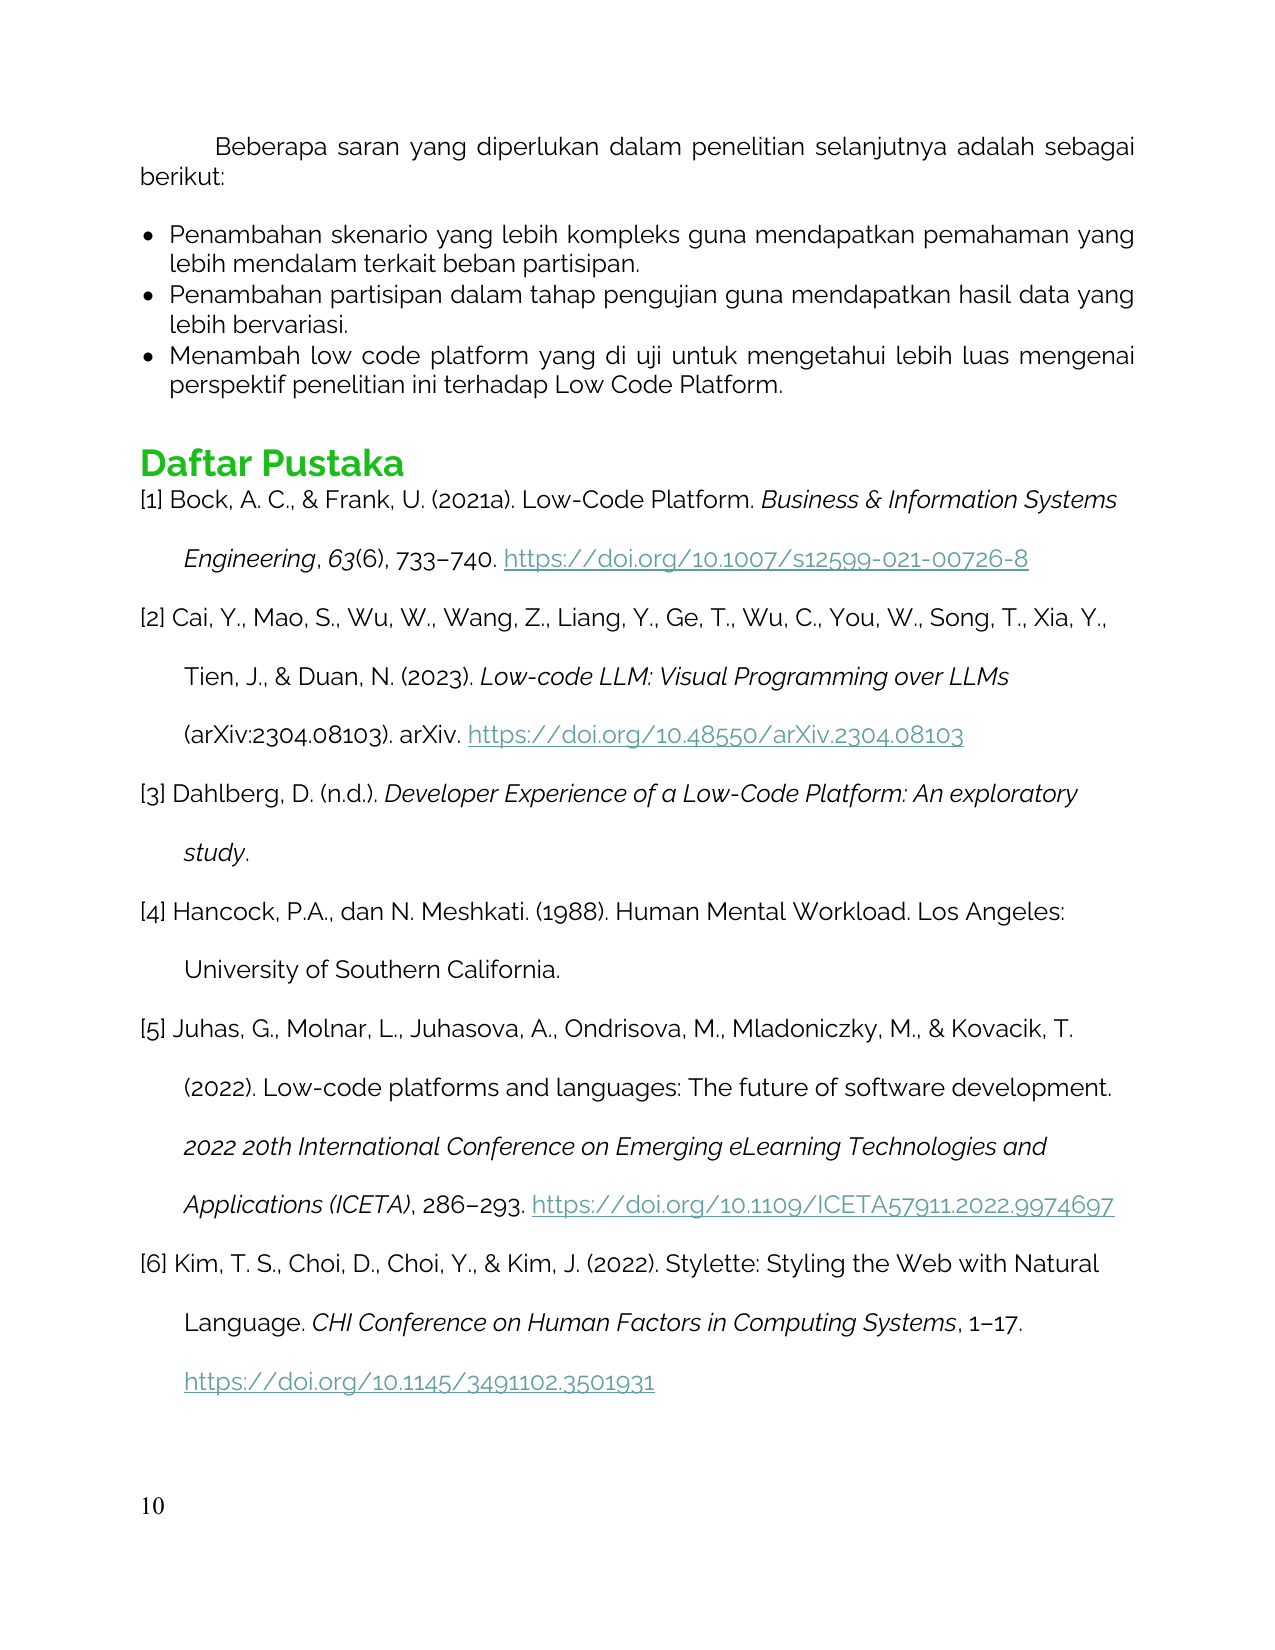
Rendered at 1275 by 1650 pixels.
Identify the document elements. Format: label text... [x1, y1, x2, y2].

text [1] Bock, A. C., & Frank, U. (2021a). Low-Code Platform. Business & Information Systems Engineering, 63(6), 733–740. https://doi.org/10.1007/s12599-021-00726-8 [139, 485, 1136, 573]
text [4] Hancock, P.A., dan N. Meshkati. (1988). Human Mental Workload. Los Angeles: University of Southern California. [139, 896, 1136, 984]
list Penambahan partisipan dalam tahap pengujian guna mendapatkan hasil data yang lebih bervariasi. [142, 279, 1136, 339]
list Menambah low code platform yang di uji untuk mengetahui lebih luas mengenai perspektif penelitian ini terhadap Low Code Platform. [142, 339, 1136, 399]
text [5] Juhas, G., Molnar, L., Juhasova, A., Ondrisova, M., Mladoniczky, M., & Kovacik, T. (2022). Low-code platforms and languages: The future of software development. 2022 20th International Conference on Emerging eLearning Technologies and Applications (ICETA), 286–293. https://doi.org/10.1109/ICETA57911.2022.9974697 [139, 1014, 1136, 1219]
list Penambahan skenario yang lebih kompleks guna mendapatkan pemahaman yang lebih mendalam terkait beban partisipan. [142, 218, 1136, 279]
subtitle Daftar Pustaka [139, 441, 1136, 485]
text [2] Cai, Y., Mao, S., Wu, W., Wang, Z., Liang, Y., Ge, T., Wu, C., You, W., Song, T., Xia, Y., Tien, J., & Duan, N. (2023). Low-code LLM: Visual Programming over LLMs (arXiv:2304.08103). arXiv. https://doi.org/10.48550/arXiv.2304.08103 [139, 603, 1136, 749]
text [3] Dahlberg, D. (n.d.). Developer Experience of a Low-Code Platform: An exploratory study. [139, 779, 1136, 867]
list Beberapa saran yang diperlukan dalam penelitian selanjutnya adalah sebagai berikut: [139, 132, 1136, 218]
text [6] Kim, T. S., Choi, D., Choi, Y., & Kim, J. (2022). Stylette: Styling the Web with Natural Language. CHI Conference on Human Factors in Computing Systems, 1–17. https://doi.org/10.1145/3491102.3501931 [139, 1249, 1136, 1396]
